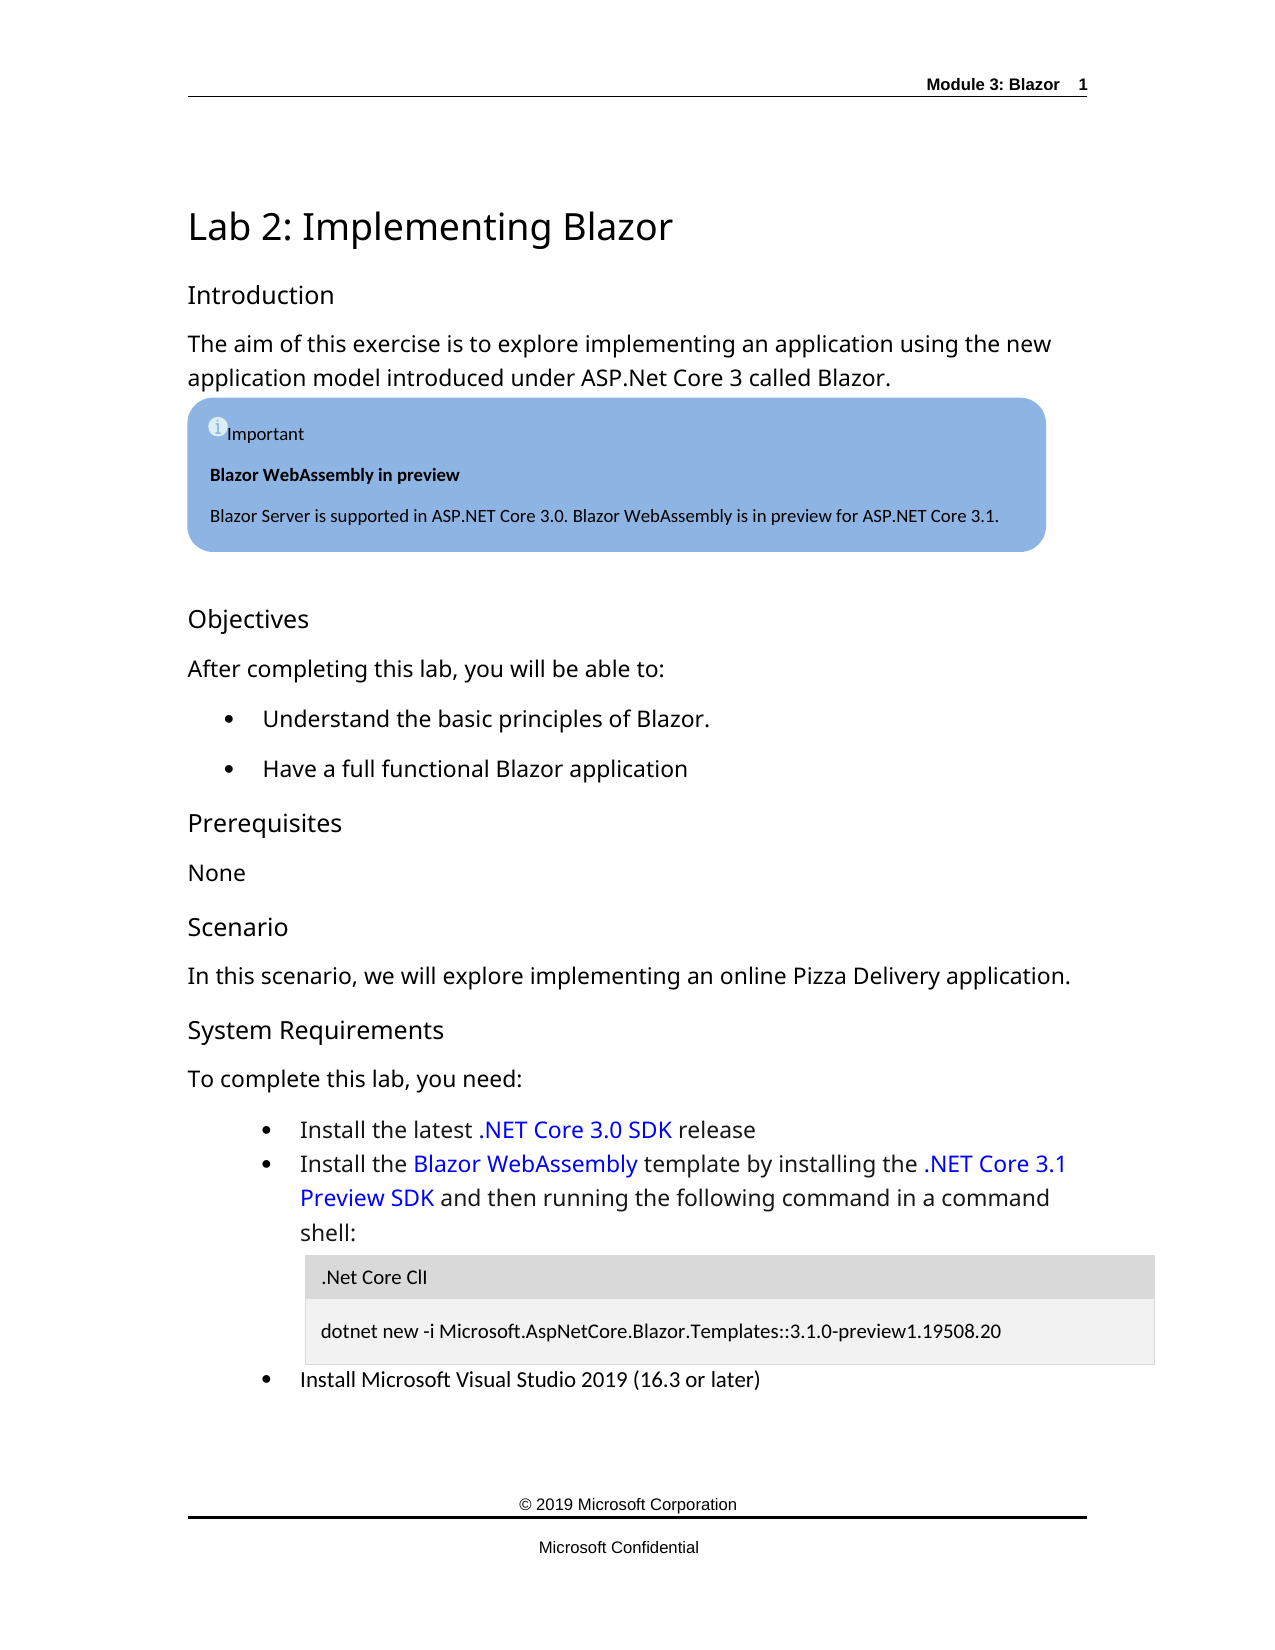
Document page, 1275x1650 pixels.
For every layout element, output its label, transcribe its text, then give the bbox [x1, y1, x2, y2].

text In this scenario, we will explore implementing an online Pizza Delivery application. [187, 960, 1087, 991]
text The aim of this exercise is to explore implementing an application using the new application model introduced under ASP.Net Core 3 called Blazor. [187, 328, 1087, 393]
text After completing this lab, you will be able to: [187, 653, 1087, 684]
list Install Microsoft Visual Studio 2019 (16.3 or later) [262, 1366, 1087, 1394]
subtitle System Requirements [187, 1012, 1087, 1046]
list Install the Blazor WebAssembly template by installing the .NET Core 3.1 Preview SDK and then running the following command in a command shell: [262, 1148, 1087, 1248]
list Install the latest .NET Core 3.0 SDK release [262, 1113, 1087, 1145]
text To complete this lab, you need: [187, 1063, 1087, 1094]
subtitle Prerequisites [187, 806, 1087, 840]
list Have a full functional Blazor application [225, 753, 1087, 785]
subtitle Objectives [187, 602, 1087, 636]
subtitle Lab 2: Implementing Blazor [187, 200, 1087, 251]
subtitle Introduction [187, 277, 1087, 311]
subtitle Scenario [187, 909, 1087, 943]
list Understand the basic principles of Blazor. [225, 703, 1087, 734]
text None [187, 857, 1087, 888]
